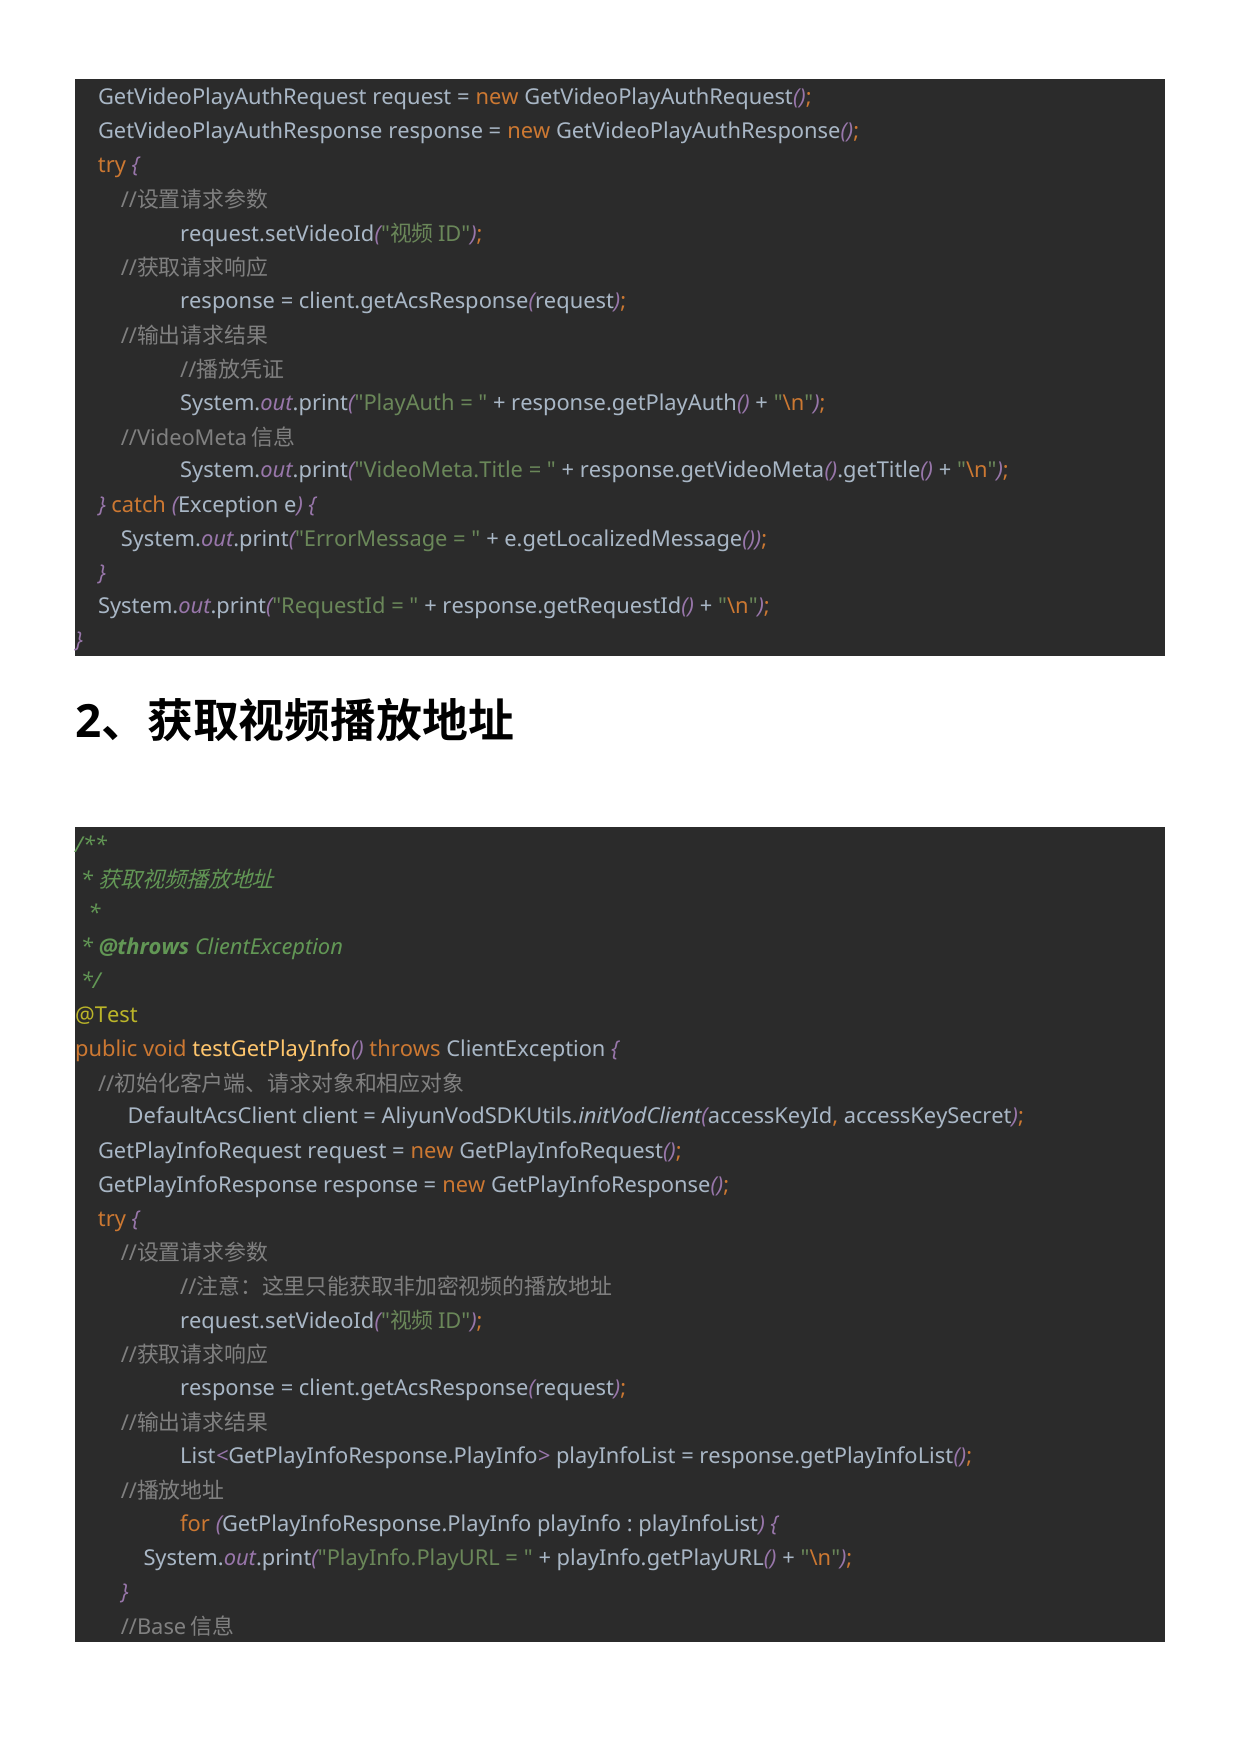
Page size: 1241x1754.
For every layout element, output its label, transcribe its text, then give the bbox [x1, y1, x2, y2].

text /** [75, 827, 1165, 861]
subtitle 2、获取视频播放地址 [75, 683, 1165, 751]
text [75, 861, 1165, 1642]
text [75, 79, 1165, 656]
